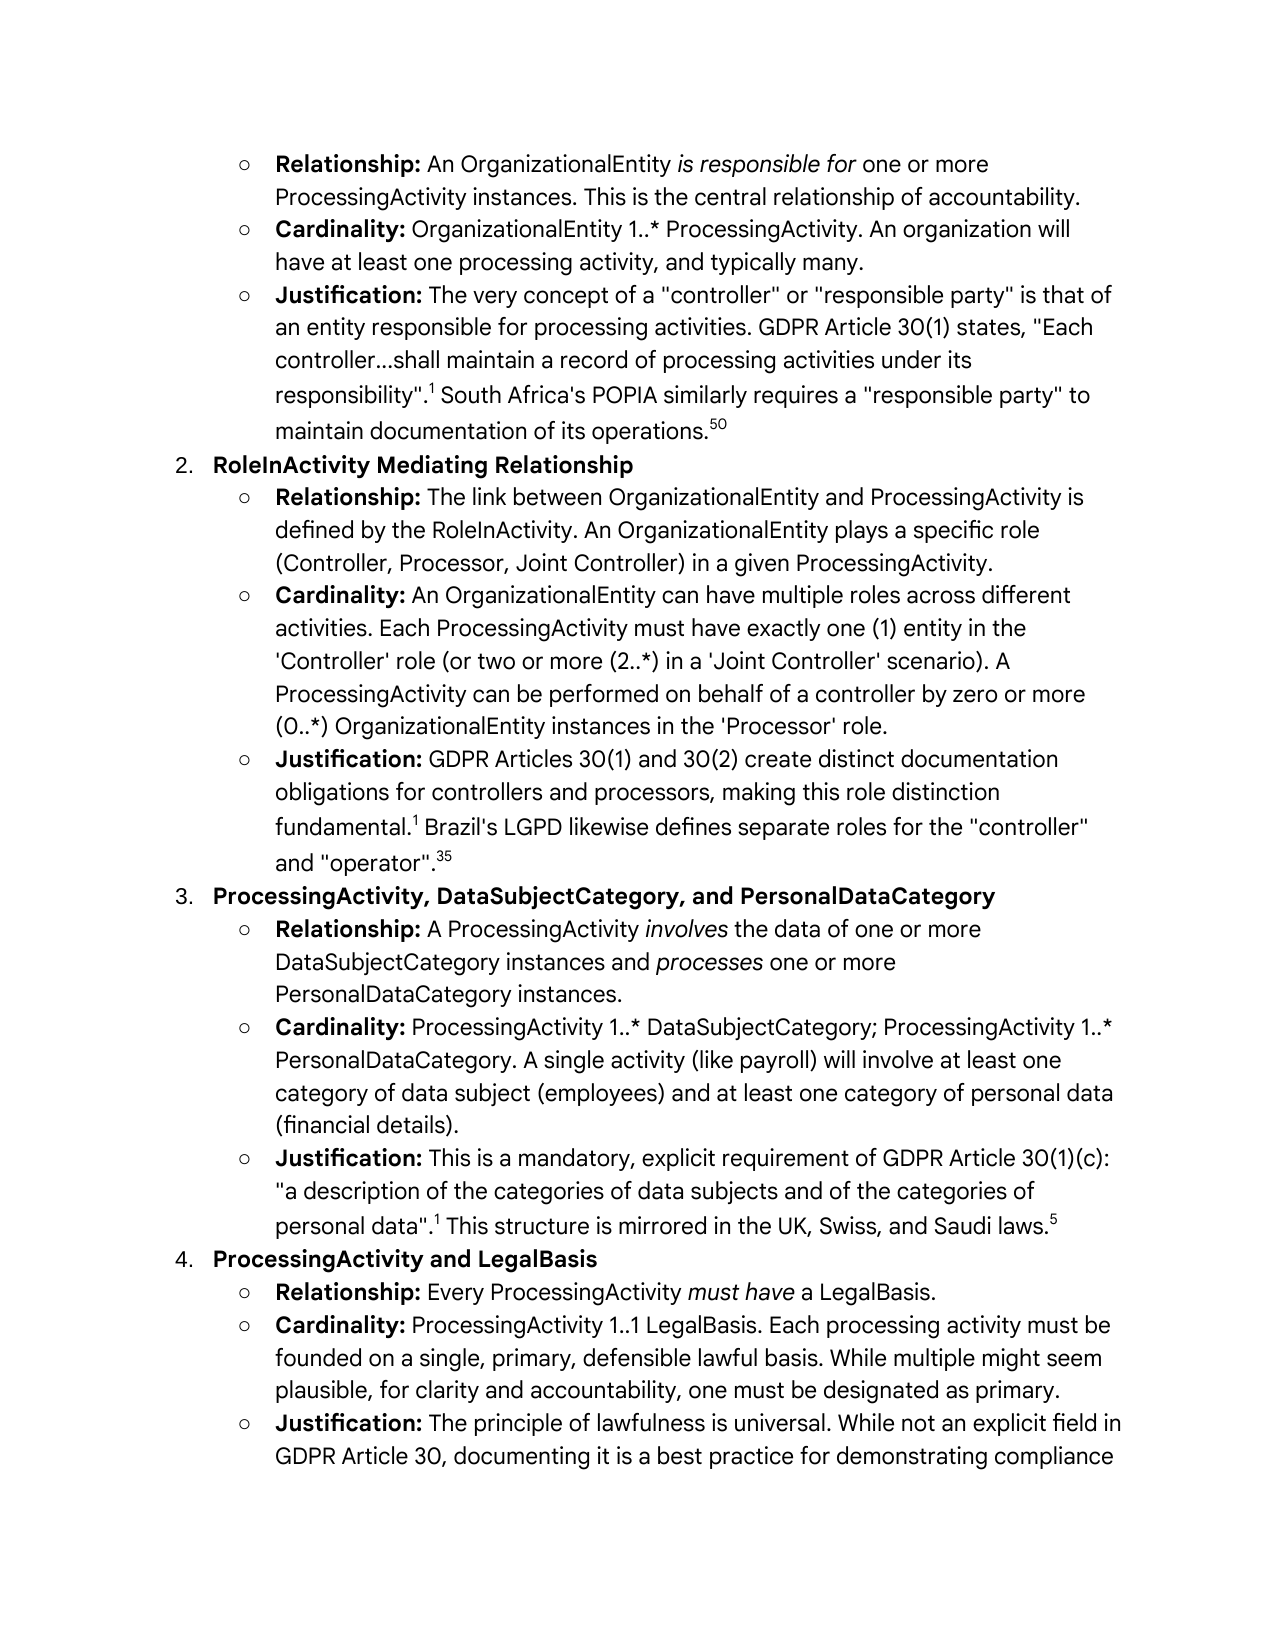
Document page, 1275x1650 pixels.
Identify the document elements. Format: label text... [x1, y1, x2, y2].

list Justification: GDPR Articles 30(1) and 30(2) create distinct documentation obligations for controllers and processors, making this role distinction fundamental.1 Brazil's LGPD likewise defines separate roles for the "controller" and "operator".35 [237, 745, 1125, 878]
list Cardinality: ProcessingActivity 1..* DataSubjectCategory; ProcessingActivity 1..* PersonalDataCategory. A single activity (like payroll) will involve at least one category of data subject (employees) and at least one category of personal data (financial details). [237, 1013, 1125, 1140]
list Relationship: Every ProcessingActivity must have a LegalBasis. [237, 1278, 1125, 1307]
list Cardinality: OrganizationalEntity 1..* ProcessingActivity. An organization will have at least one processing activity, and typically many. [237, 215, 1125, 277]
list Justification: This is a mandatory, explicit requirement of GDPR Article 30(1)(c): "a description of the categories of data subjects and of the categories of personal data".1 This structure is mirrored in the UK, Swiss, and Saudi laws.5 [237, 1144, 1125, 1241]
list ProcessingActivity and LegalBasis [175, 1246, 1125, 1274]
list Relationship: The link between OrganizationalEntity and ProcessingActivity is defined by the RoleInActivity. An OrganizationalEntity plays a specific role (Controller, Processor, Joint Controller) in a given ProcessingActivity. [237, 483, 1125, 578]
list Relationship: A ProcessingActivity involves the data of one or more DataSubjectCategory instances and processes one or more PersonalDataCategory instances. [237, 915, 1125, 1009]
list Cardinality: ProcessingActivity 1..1 LegalBasis. Each processing activity must be founded on a single, primary, defensible lawful basis. While multiple might seem plausible, for clarity and accountability, one must be designated as primary. [237, 1311, 1125, 1405]
list RoleInActivity Mediating Relationship [175, 451, 1125, 479]
list Cardinality: An OrganizationalEntity can have multiple roles across different activities. Each ProcessingActivity must have exactly one (1) entity in the 'Controller' role (or two or more (2..*) in a 'Joint Controller' scenario). A ProcessingActivity can be performed on behalf of a controller by zero or more (0..*) OrganizationalEntity instances in the 'Processor' role. [237, 582, 1125, 741]
list ProcessingActivity, DataSubjectCategory, and PersonalDataCategory [175, 882, 1125, 911]
list Relationship: An OrganizationalEntity is responsible for one or more ProcessingActivity instances. This is the central relationship of accountability. [237, 150, 1125, 211]
list Justification: The very concept of a "controller" or "responsible party" is that of an entity responsible for processing activities. GDPR Article 30(1) states, "Each controller...shall maintain a record of processing activities under its responsibility".1 South Africa's POPIA similarly requires a "responsible party" to maintain documentation of its operations.50 [237, 281, 1125, 446]
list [237, 1409, 1125, 1471]
